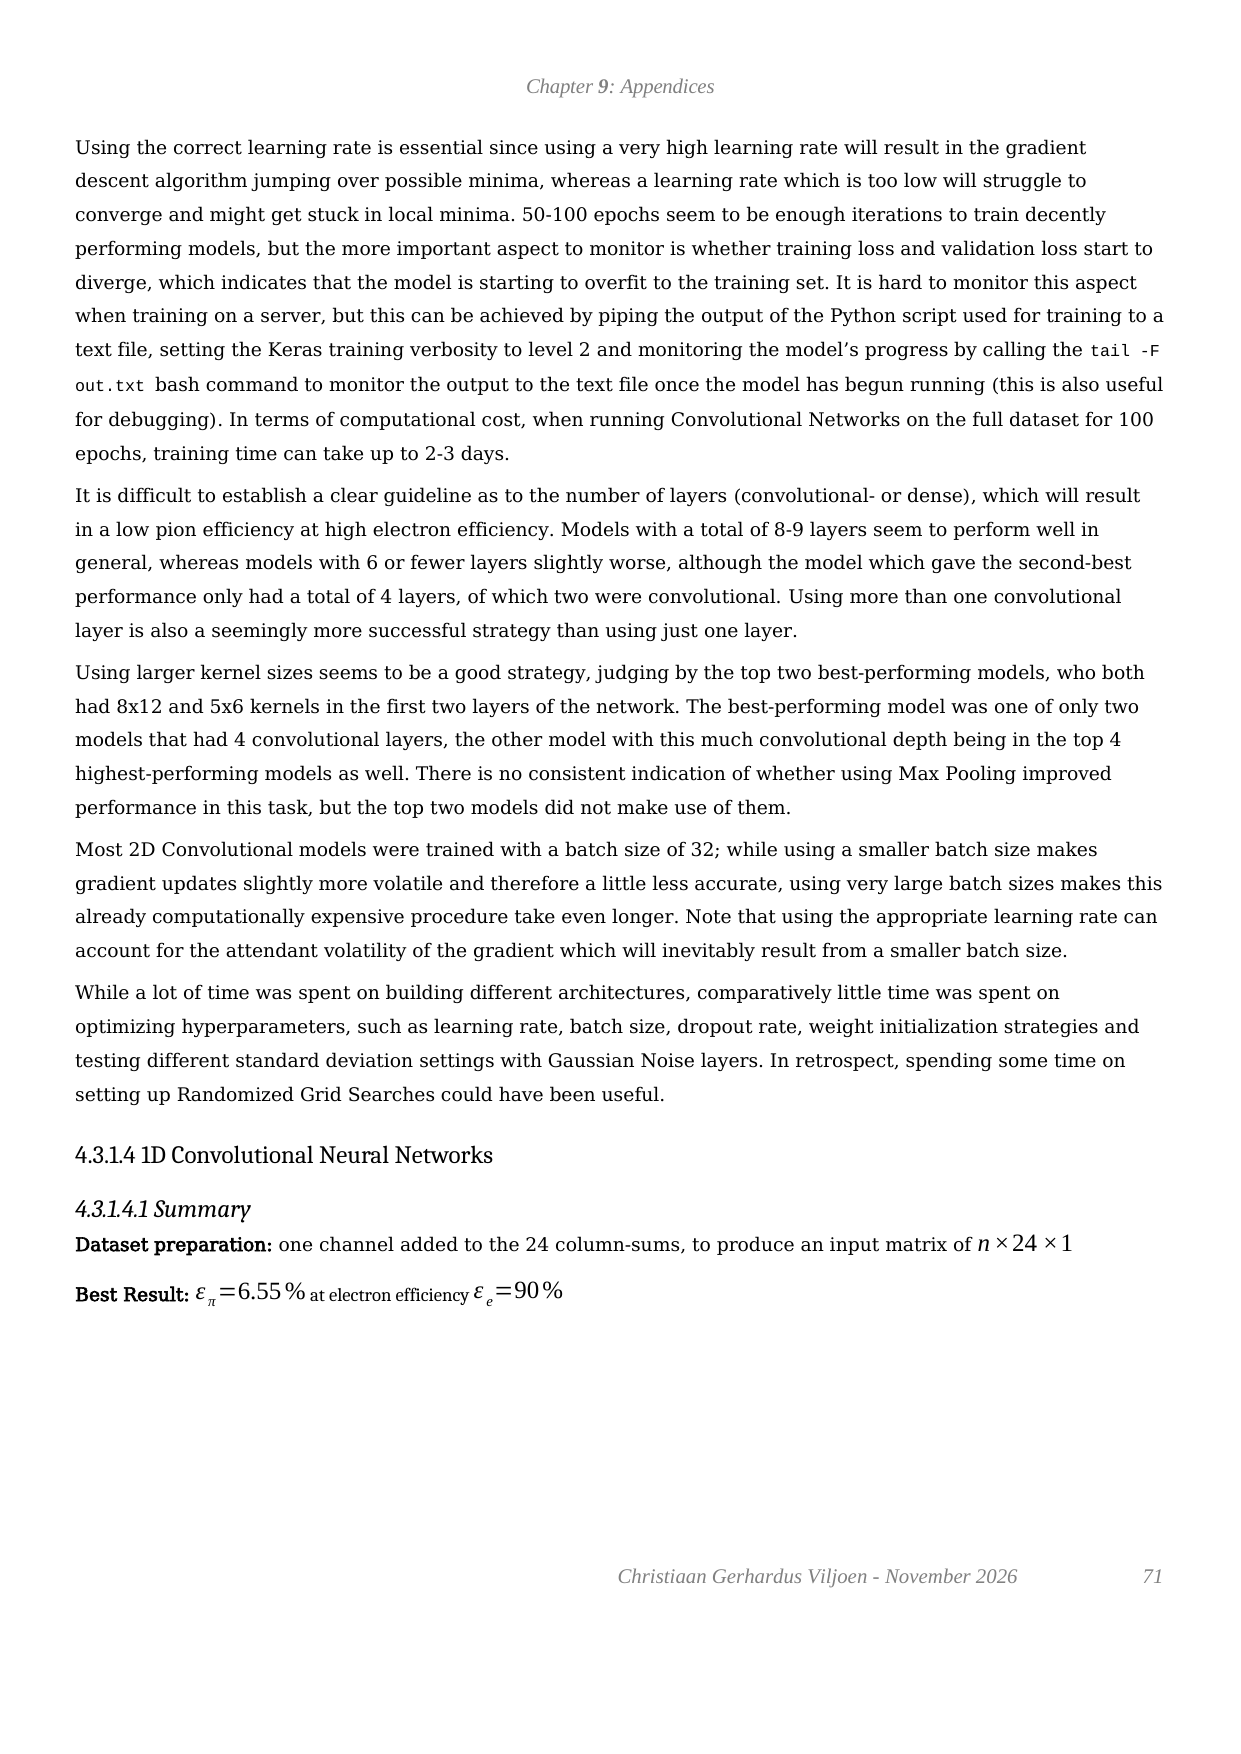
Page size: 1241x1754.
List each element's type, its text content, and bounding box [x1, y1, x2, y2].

text Using the correct learning rate is essential since using a very high learning rate will result in the gradient descent algorithm jumping over possible minima, whereas a learning rate which is too low will struggle to converge and might get stuck in local minima. 50-100 epochs seem to be enough iterations to train decently performing models, but the more important aspect to monitor is whether training loss and validation loss start to diverge, which indicates that the model is starting to overfit to the training set. It is hard to monitor this aspect when training on a server, but this can be achieved by piping the output of the Python script used for training to a text file, setting the Keras training verbosity to level 2 and monitoring the model’s progress by calling the tail -F out.txt bash command to monitor the output to the text file once the model has begun running (this is also useful for debugging). In terms of computational cost, when running Convolutional Networks on the full dataset for 100 epochs, training time can take up to 2-3 days. [75, 135, 1165, 464]
text Dataset preparation: one channel added to the 24 column-sums, to produce an input matrix of [75, 1230, 1165, 1257]
subtitle Summary [75, 1195, 1165, 1223]
text Best Result: at electron efficiency [75, 1277, 1165, 1310]
text Using larger kernel sizes seems to be a good strategy, judging by the top two best-performing models, who both had 8x12 and 5x6 kernels in the first two layers of the network. The best-performing model was one of only two models that had 4 convolutional layers, the other model with this much convolutional depth being in the top 4 highest-performing models as well. There is no consistent indication of whether using Max Pooling improved performance in this task, but the top two models did not make use of them. [75, 661, 1165, 818]
text It is difficult to establish a clear guideline as to the number of layers (convolutional- or dense), which will result in a low pion efficiency at high electron efficiency. Models with a total of 8-9 layers seem to perform well in general, whereas models with 6 or fewer layers slightly worse, although the model which gave the second-best performance only had a total of 4 layers, of which two were convolutional. Using more than one convolutional layer is also a seemingly more successful strategy than using just one layer. [75, 483, 1165, 641]
text Most 2D Convolutional models were trained with a batch size of 32; while using a smaller batch size makes gradient updates slightly more volatile and therefore a little less accurate, using very large batch sizes makes this already computationally expensive procedure take even longer. Note that using the appropriate learning rate can account for the attendant volatility of the gradient which will inevitably result from a smaller batch size. [75, 838, 1165, 961]
subtitle 1D Convolutional Neural Networks [75, 1141, 1165, 1170]
text While a lot of time was spent on building different architectures, comparatively little time was spent on optimizing hyperparameters, such as learning rate, batch size, dropout rate, weight initialization strategies and testing different standard deviation settings with Gaussian Noise layers. In retrospect, spending some time on setting up Randomized Grid Searches could have been useful. [75, 981, 1165, 1105]
